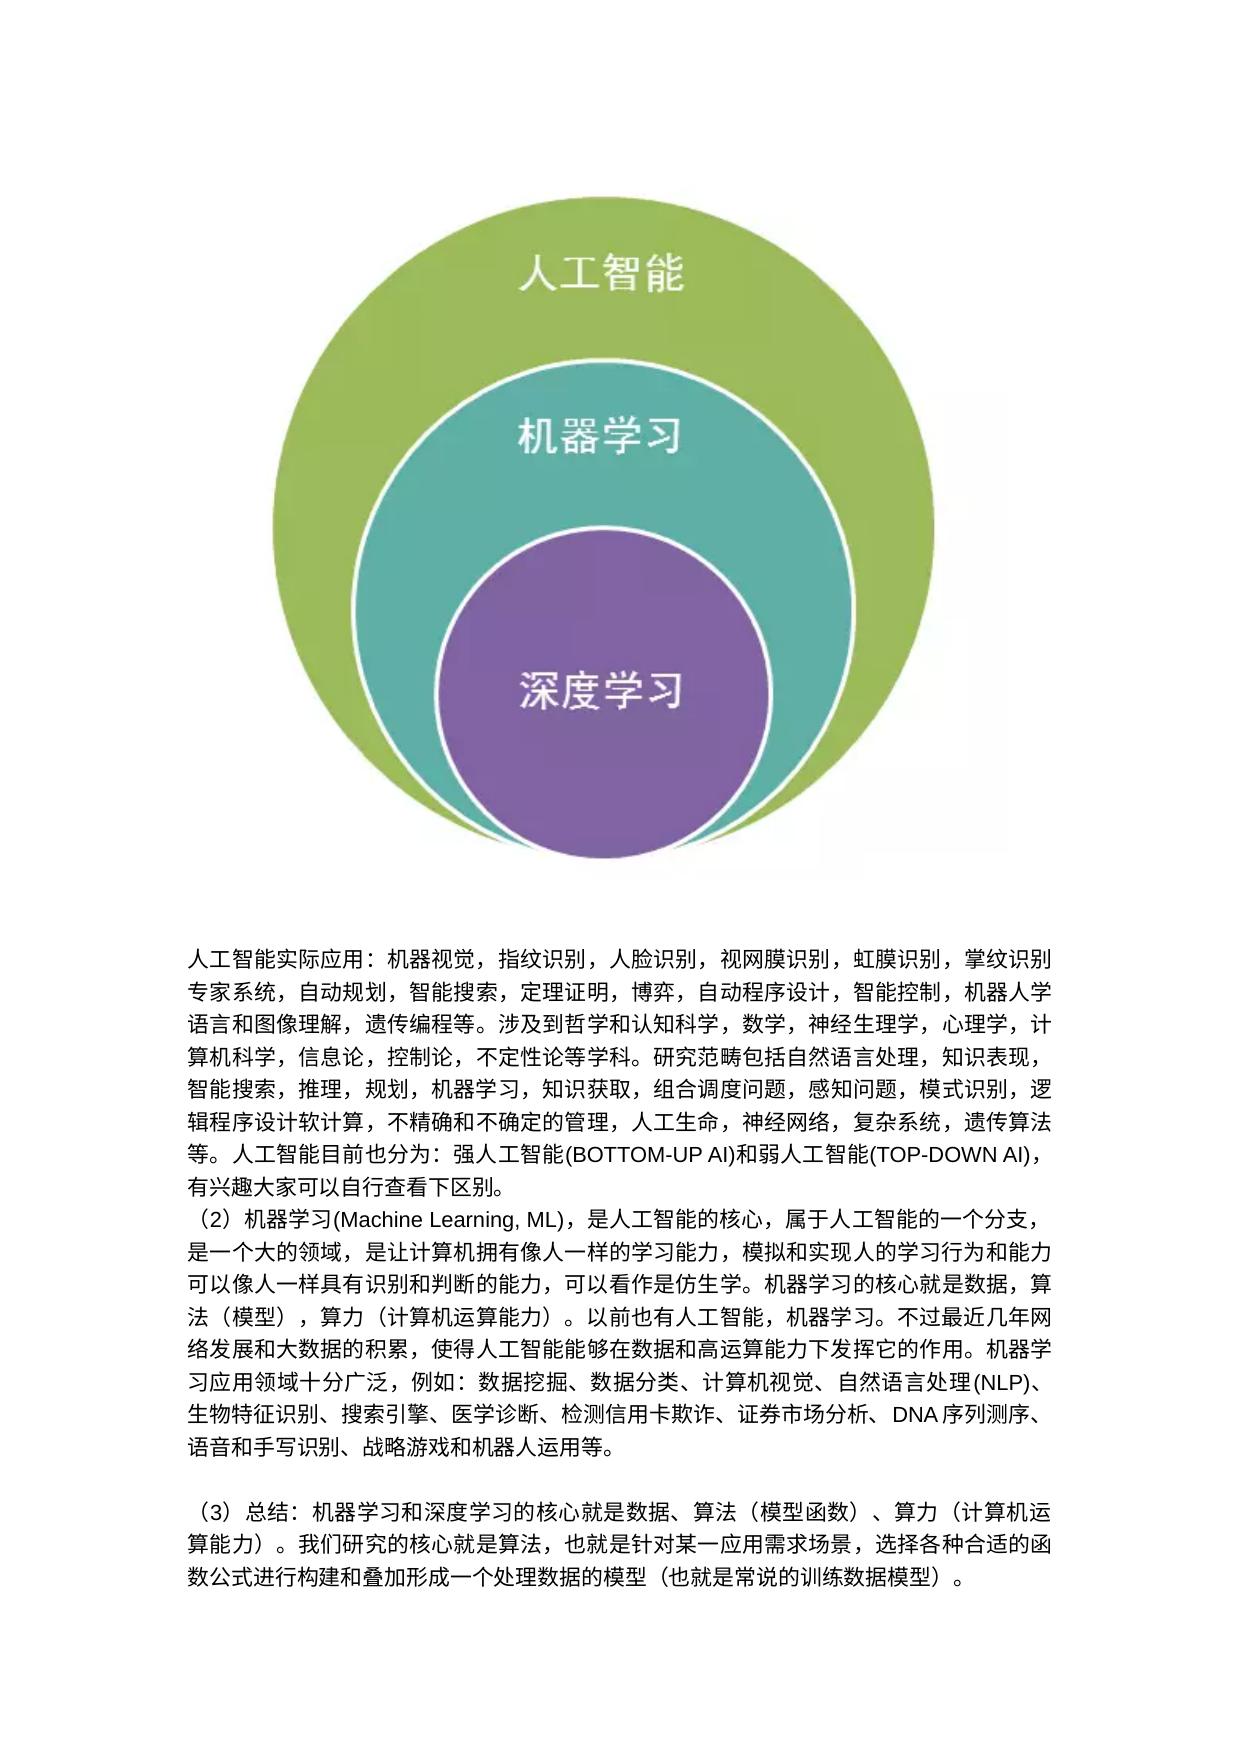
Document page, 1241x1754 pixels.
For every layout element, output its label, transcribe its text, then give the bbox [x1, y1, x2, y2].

list 人工智能实际应用：机器视觉，指纹识别，人脸识别，视网膜识别，虹膜识别，掌纹识别，专家系统，自动规划，智能搜索，定理证明，博弈，自动程序设计，智能控制，机器人学，语言和图像理解，遗传编程等。涉及到哲学和认知科学，数学，神经生理学，心理学，计算机科学，信息论，控制论，不定性论等学科。研究范畴包括自然语言处理，知识表现，智能搜索，推理，规划，机器学习，知识获取，组合调度问题，感知问题，模式识别，逻辑程序设计软计算，不精确和不确定的管理，人工生命，神经网络，复杂系统，遗传算法等。人工智能目前也分为：强人工智能(BOTTOM-UP AI)和弱人工智能(TOP-DOWN AI)，有兴趣大家可以自行查看下区别。 [187, 942, 1053, 1202]
picture [187, 162, 1008, 879]
list （3）总结：机器学习和深度学习的核心就是数据、算法（模型函数）、算力（计算机运算能力）。我们研究的核心就是算法，也就是针对某一应用需求场景，选择各种合适的函数公式进行构建和叠加形成一个处理数据的模型（也就是常说的训练数据模型）。 [187, 1494, 1053, 1592]
list （2）机器学习(Machine Learning, ML)，是人工智能的核心，属于人工智能的一个分支，是一个大的领域，是让计算机拥有像人一样的学习能力，模拟和实现人的学习行为和能力，可以像人一样具有识别和判断的能力，可以看作是仿生学。机器学习的核心就是数据，算法（模型），算力（计算机运算能力）。以前也有人工智能，机器学习。不过最近几年网络发展和大数据的积累，使得人工智能能够在数据和高运算能力下发挥它的作用。机器学习应用领域十分广泛，例如：数据挖掘、数据分类、计算机视觉、自然语言处理(NLP)、生物特征识别、搜索引擎、医学诊断、检测信用卡欺诈、证券市场分析、DNA序列测序、语音和手写识别、战略游戏和机器人运用等。 [187, 1202, 1053, 1462]
